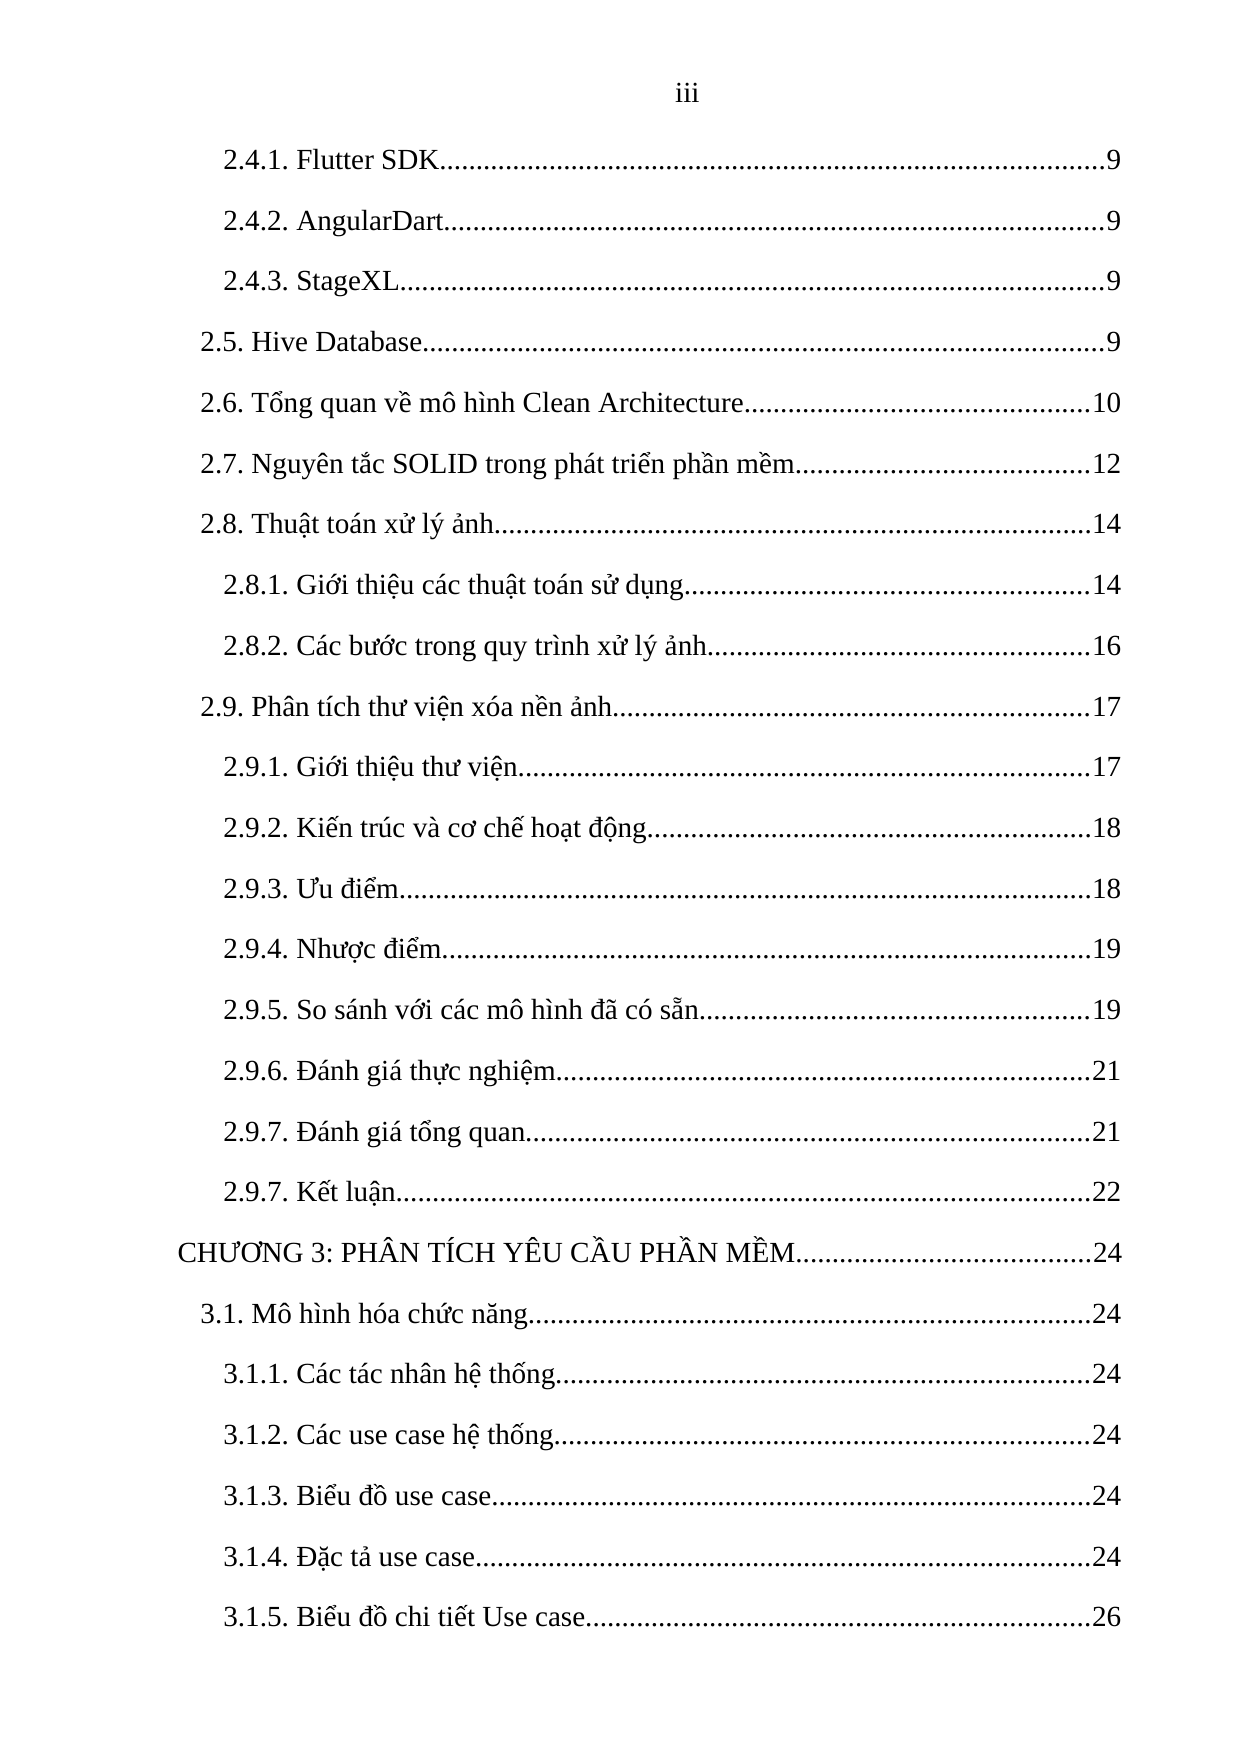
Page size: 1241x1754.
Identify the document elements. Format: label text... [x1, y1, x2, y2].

text CHƯƠNG 3: PHÂN TÍCH YÊU CẦU PHẦN MỀM 24 [177, 1235, 1122, 1269]
text 2.4.1. Flutter SDK 9 [223, 142, 1122, 176]
text 2.9. Phân tích thư viện xóa nền ảnh 17 [200, 689, 1122, 722]
text 2.7. Nguyên tắc SOLID trong phát triển phần mềm 12 [200, 446, 1122, 479]
text 2.6. Tổng quan về mô hình Clean Architecture 10 [200, 385, 1122, 418]
text 2.9.5. So sánh với các mô hình đã có sẵn 19 [223, 992, 1122, 1026]
text 2.9.7. Đánh giá tổng quan 21 [223, 1114, 1122, 1147]
text 2.4.2. AngularDart 9 [223, 203, 1122, 236]
text 2.8.2. Các bước trong quy trình xử lý ảnh 16 [223, 628, 1122, 661]
text 2.9.1. Giới thiệu thư viện 17 [223, 749, 1122, 783]
text 2.9.3. Ưu điểm 18 [223, 871, 1122, 904]
text 2.8. Thuật toán xử lý ảnh 14 [200, 506, 1122, 540]
text 3.1.4. Đặc tả use case 24 [223, 1539, 1122, 1572]
text 2.8.1. Giới thiệu các thuật toán sử dụng 14 [223, 567, 1122, 601]
text 2.9.2. Kiến trúc và cơ chế hoạt động 18 [223, 810, 1122, 844]
text 3.1.3. Biểu đồ use case 24 [223, 1478, 1122, 1512]
text 3.1.2. Các use case hệ thống 24 [223, 1417, 1122, 1451]
text 3.1.1. Các tác nhân hệ thống 24 [223, 1357, 1122, 1390]
text 2.9.6. Đánh giá thực nghiệm 21 [223, 1053, 1122, 1087]
text 2.4.3. StageXL 9 [223, 263, 1122, 297]
text 2.9.7. Kết luận 22 [223, 1174, 1122, 1208]
text 3.1. Mô hình hóa chức năng 24 [200, 1296, 1122, 1329]
text 3.1.5. Biểu đồ chi tiết Use case 26 [223, 1599, 1122, 1633]
text 2.9.4. Nhược điểm 19 [223, 932, 1122, 965]
text 2.5. Hive Database 9 [200, 324, 1122, 358]
